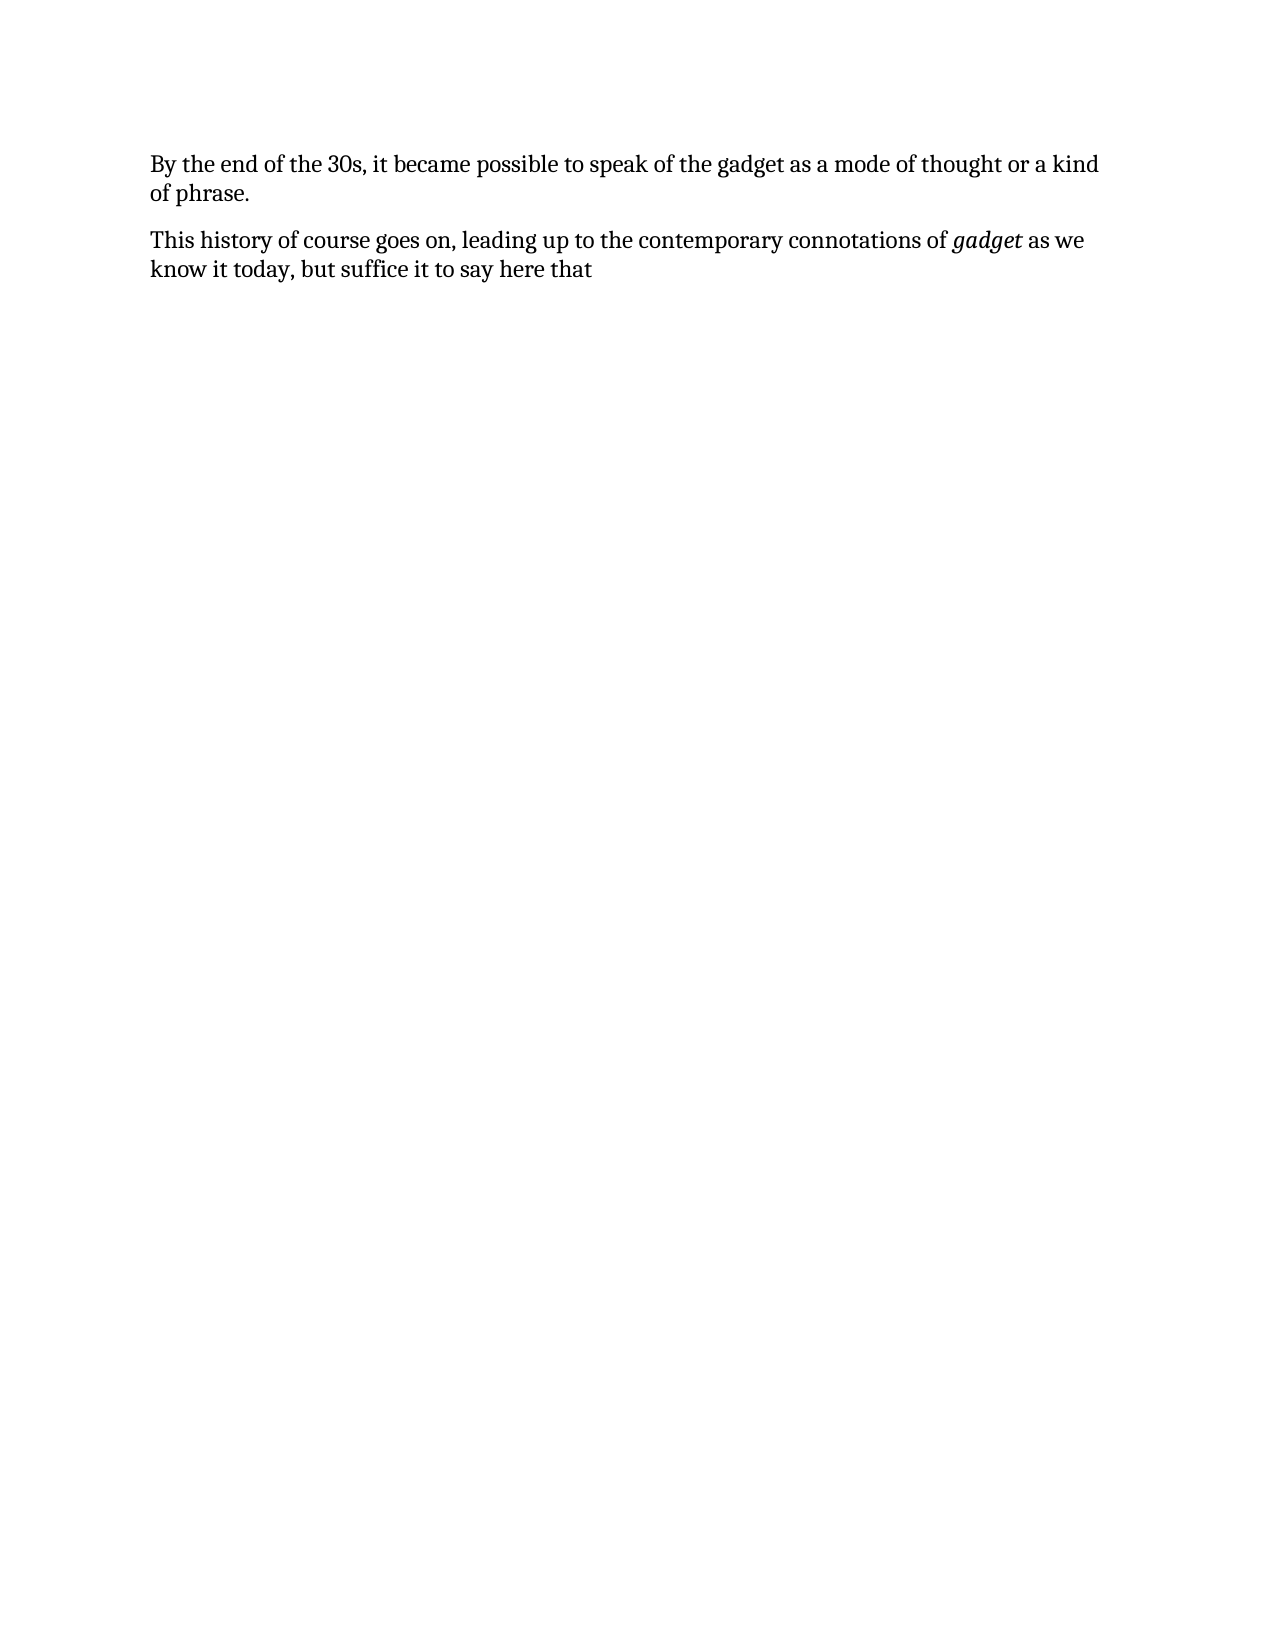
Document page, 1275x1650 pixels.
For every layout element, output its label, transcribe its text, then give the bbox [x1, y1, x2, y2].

text By the end of the 30s, it became possible to speak of the gadget as a mode of thought or a kind of phrase. [150, 150, 1125, 207]
text This history of course goes on, leading up to the contemporary connotations of gadget as we know it today, but suffice it to say here that [150, 226, 1125, 284]
